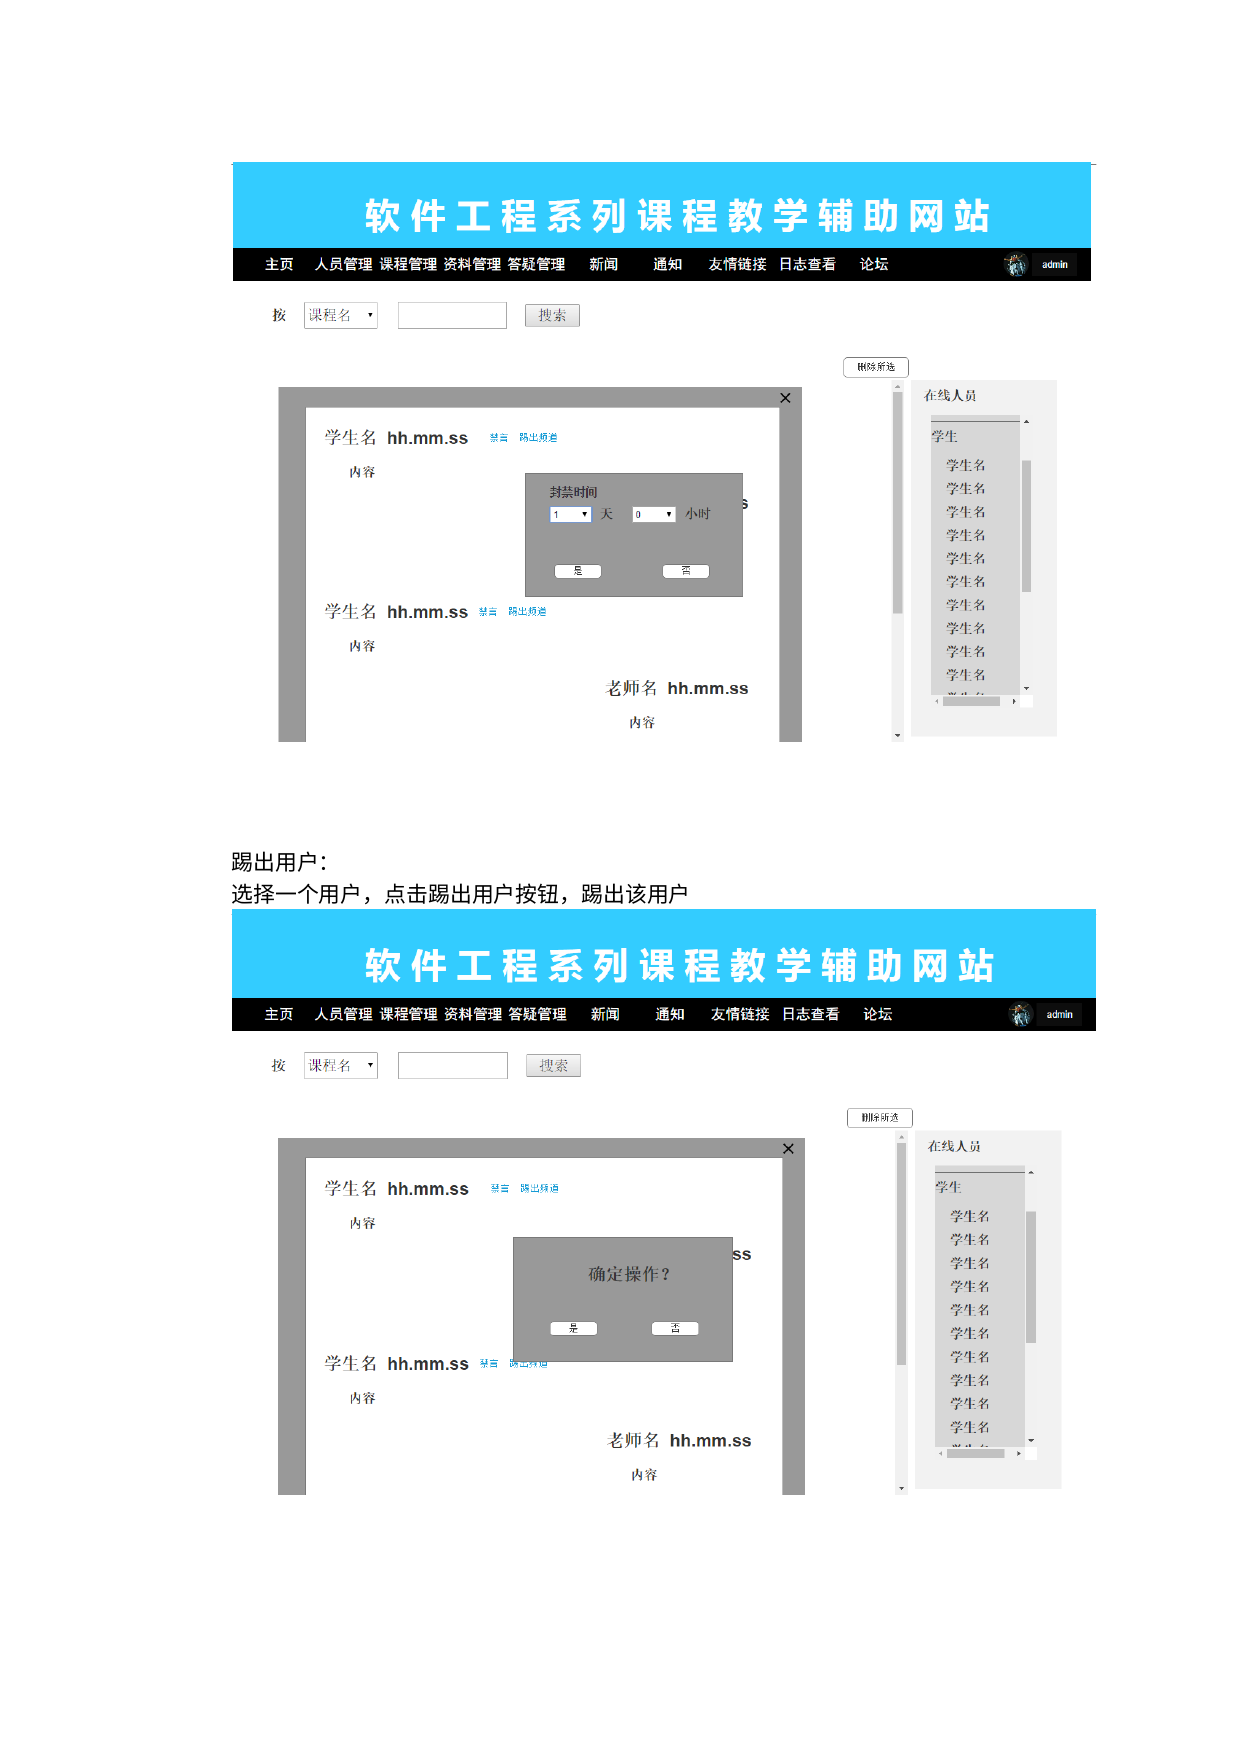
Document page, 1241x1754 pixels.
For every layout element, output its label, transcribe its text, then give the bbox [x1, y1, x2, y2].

text 踢出用户： 选择一个用户，点击踢出用户按钮，踢出该用户 [187, 844, 1053, 909]
picture [231, 909, 1097, 1575]
picture [231, 162, 1097, 825]
